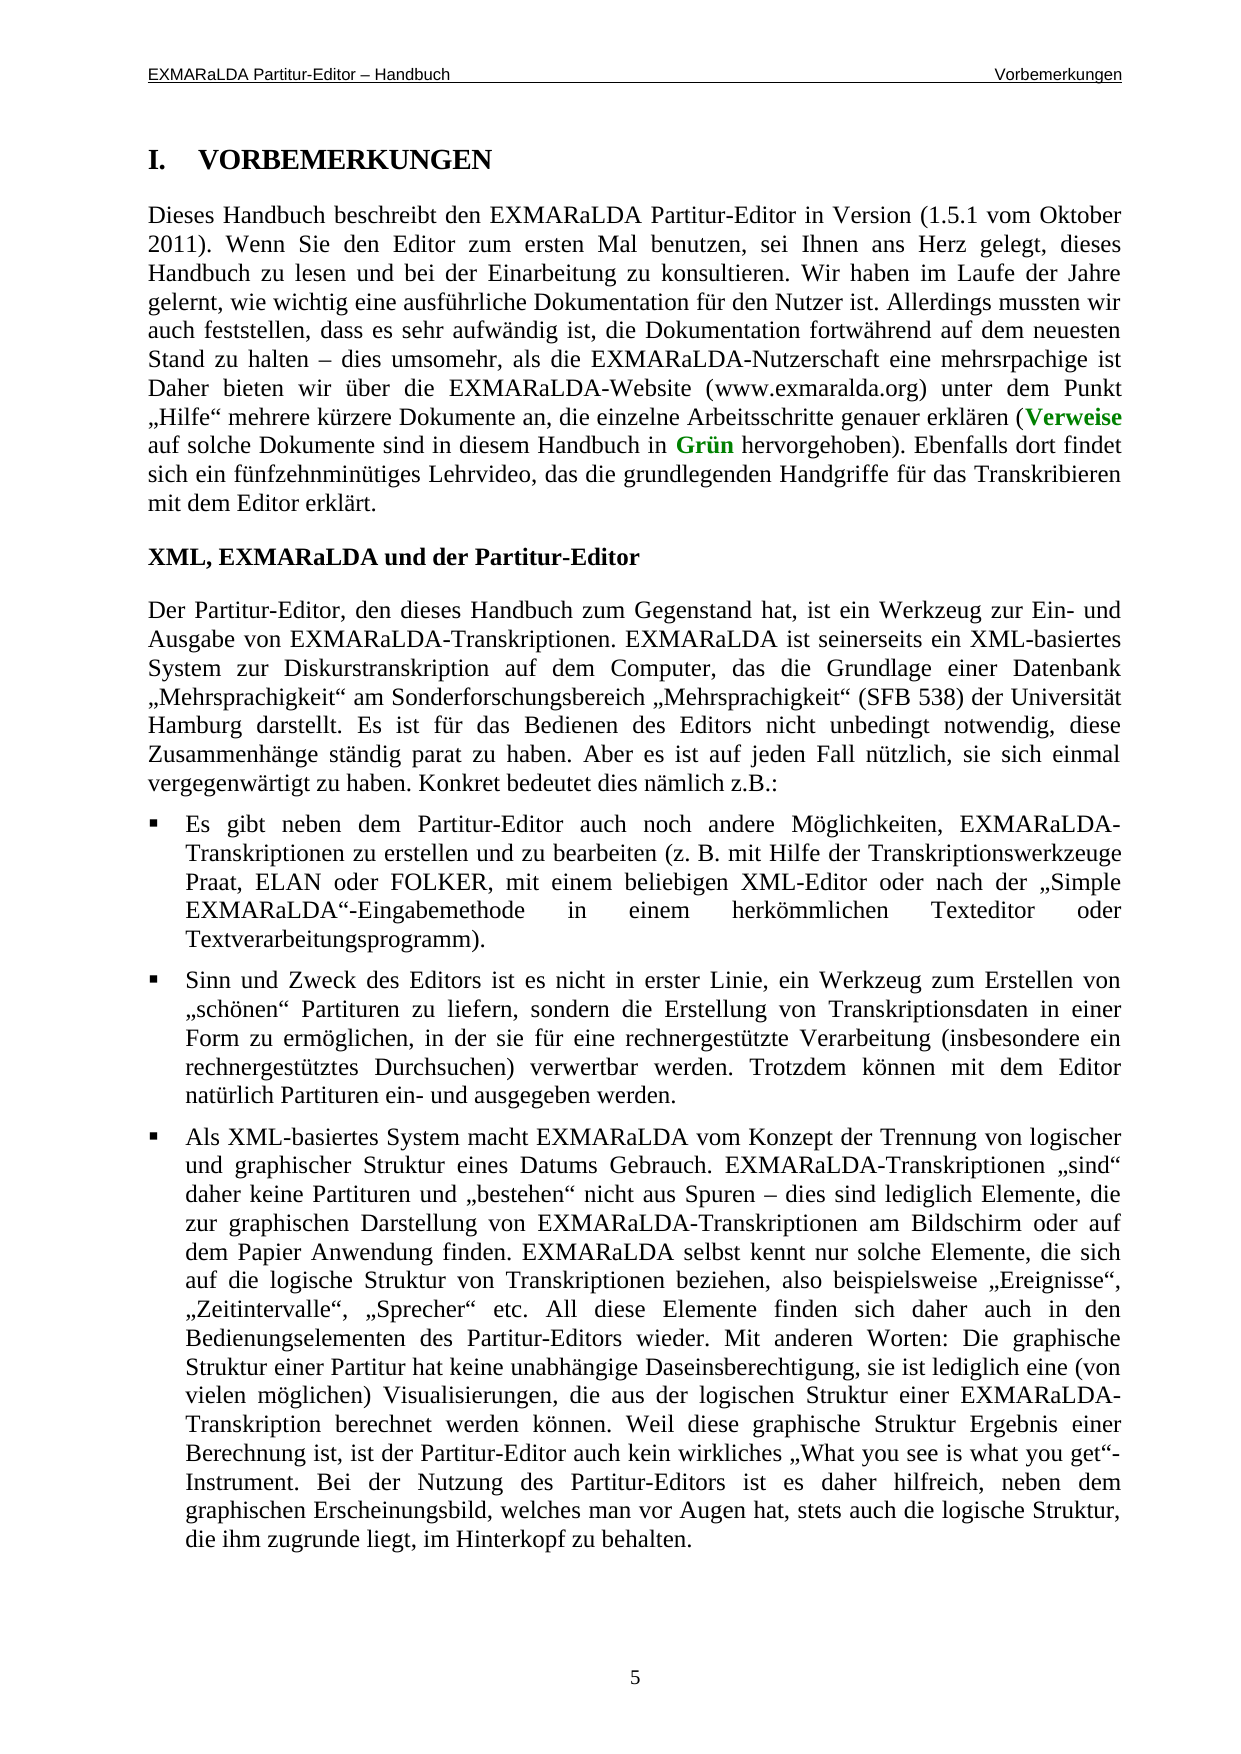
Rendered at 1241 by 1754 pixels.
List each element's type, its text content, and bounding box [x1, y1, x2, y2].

list Es gibt neben dem Partitur-Editor auch noch andere Möglichkeiten, EXMARaLDA-Transkriptionen zu erstellen und zu bearbeiten (z. B. mit Hilfe der Transkriptionswerkzeuge Praat, ELAN oder FOLKER, mit einem beliebigen XML-Editor oder nach der „Simple EXMARaLDA“-Eingabemethode in einem herkömmlichen Texteditor oder Textverarbeitungsprogramm). [148, 809, 1122, 953]
subtitle VORBEMERKUNGEN [148, 142, 1122, 175]
text Dieses Handbuch beschreibt den EXMARaLDA Partitur-Editor in Version (1.5.1 vom Oktober 2011). Wenn Sie den Editor zum ersten Mal benutzen, sei Ihnen ans Herz gelegt, dieses Handbuch zu lesen und bei der Einarbeitung zu konsultieren. Wir haben im Laufe der Jahre gelernt, wie wichtig eine ausführliche Dokumentation für den Nutzer ist. Allerdings mussten wir auch feststellen, dass es sehr aufwändig ist, die Dokumentation fortwährend auf dem neuesten Stand zu halten – dies umsomehr, als die EXMARaLDA-Nutzerschaft eine mehrsrpachige ist Daher bieten wir über die EXMARaLDA-Website (www.exmaralda.org) unter dem Punkt „Hilfe“ mehrere kürzere Dokumente an, die einzelne Arbeitsschritte genauer erklären (Verweise auf solche Dokumente sind in diesem Handbuch in Grün hervorgehoben). Ebenfalls dort findet sich ein fünfzehnminütiges Lehrvideo, das die grundlegenden Handgriffe für das Transkribieren mit dem Editor erklärt. [148, 200, 1122, 517]
text Der Partitur-Editor, den dieses Handbuch zum Gegenstand hat, ist ein Werkzeug zur Ein- und Ausgabe von EXMARaLDA-Transkriptionen. EXMARaLDA ist seinerseits ein XML-basiertes System zur Diskurstranskription auf dem Computer, das die Grundlage einer Datenbank „Mehrsprachigkeit“ am Sonderforschungsbereich „Mehrsprachigkeit“ (SFB 538) der Universität Hamburg darstellt. Es ist für das Bedienen des Editors nicht unbedingt notwendig, diese Zusammenhänge ständig parat zu haben. Aber es ist auf jeden Fall nützlich, sie sich einmal vergegenwärtigt zu haben. Konkret bedeutet dies nämlich z.B.: [148, 595, 1122, 797]
list Als XML-basiertes System macht EXMARaLDA vom Konzept der Trennung von logischer und graphischer Struktur eines Datums Gebrauch. EXMARaLDA-Transkriptionen „sind“ daher keine Partituren und „bestehen“ nicht aus Spuren – dies sind lediglich Elemente, die zur graphischen Darstellung von EXMARaLDA-Transkriptionen am Bildschirm oder auf dem Papier Anwendung finden. EXMARaLDA selbst kennt nur solche Elemente, die sich auf die logische Struktur von Transkriptionen beziehen, also beispielsweise „Ereignisse“, „Zeitintervalle“, „Sprecher“ etc. All diese Elemente finden sich daher auch in den Bedienungselementen des Partitur-Editors wieder. Mit anderen Worten: Die graphische Struktur einer Partitur hat keine unabhängige Daseinsberechtigung, sie ist lediglich eine (von vielen möglichen) Visualisierungen, die aus der logischen Struktur einer EXMARaLDA-Transkription berechnet werden können. Weil diese graphische Struktur Ergebnis einer Berechnung ist, ist der Partitur-Editor auch kein wirkliches „What you see is what you get“-Instrument. Bei der Nutzung des Partitur-Editors ist es daher hilfreich, neben dem graphischen Erscheinungsbild, welches man vor Augen hat, stets auch die logische Struktur, die ihm zugrunde liegt, im Hinterkopf zu behalten. [148, 1122, 1122, 1553]
subtitle XML, EXMARaLDA und der Partitur-Editor [148, 542, 1122, 570]
list Sinn und Zweck des Editors ist es nicht in erster Linie, ein Werkzeug zum Erstellen von „schönen“ Partituren zu liefern, sondern die Erstellung von Transkriptionsdaten in einer Form zu ermöglichen, in der sie für eine rechnergestützte Verarbeitung (insbesondere ein rechnergestütztes Durchsuchen) verwertbar werden. Trotzdem können mit dem Editor natürlich Partituren ein- und ausgegeben werden. [148, 965, 1122, 1109]
